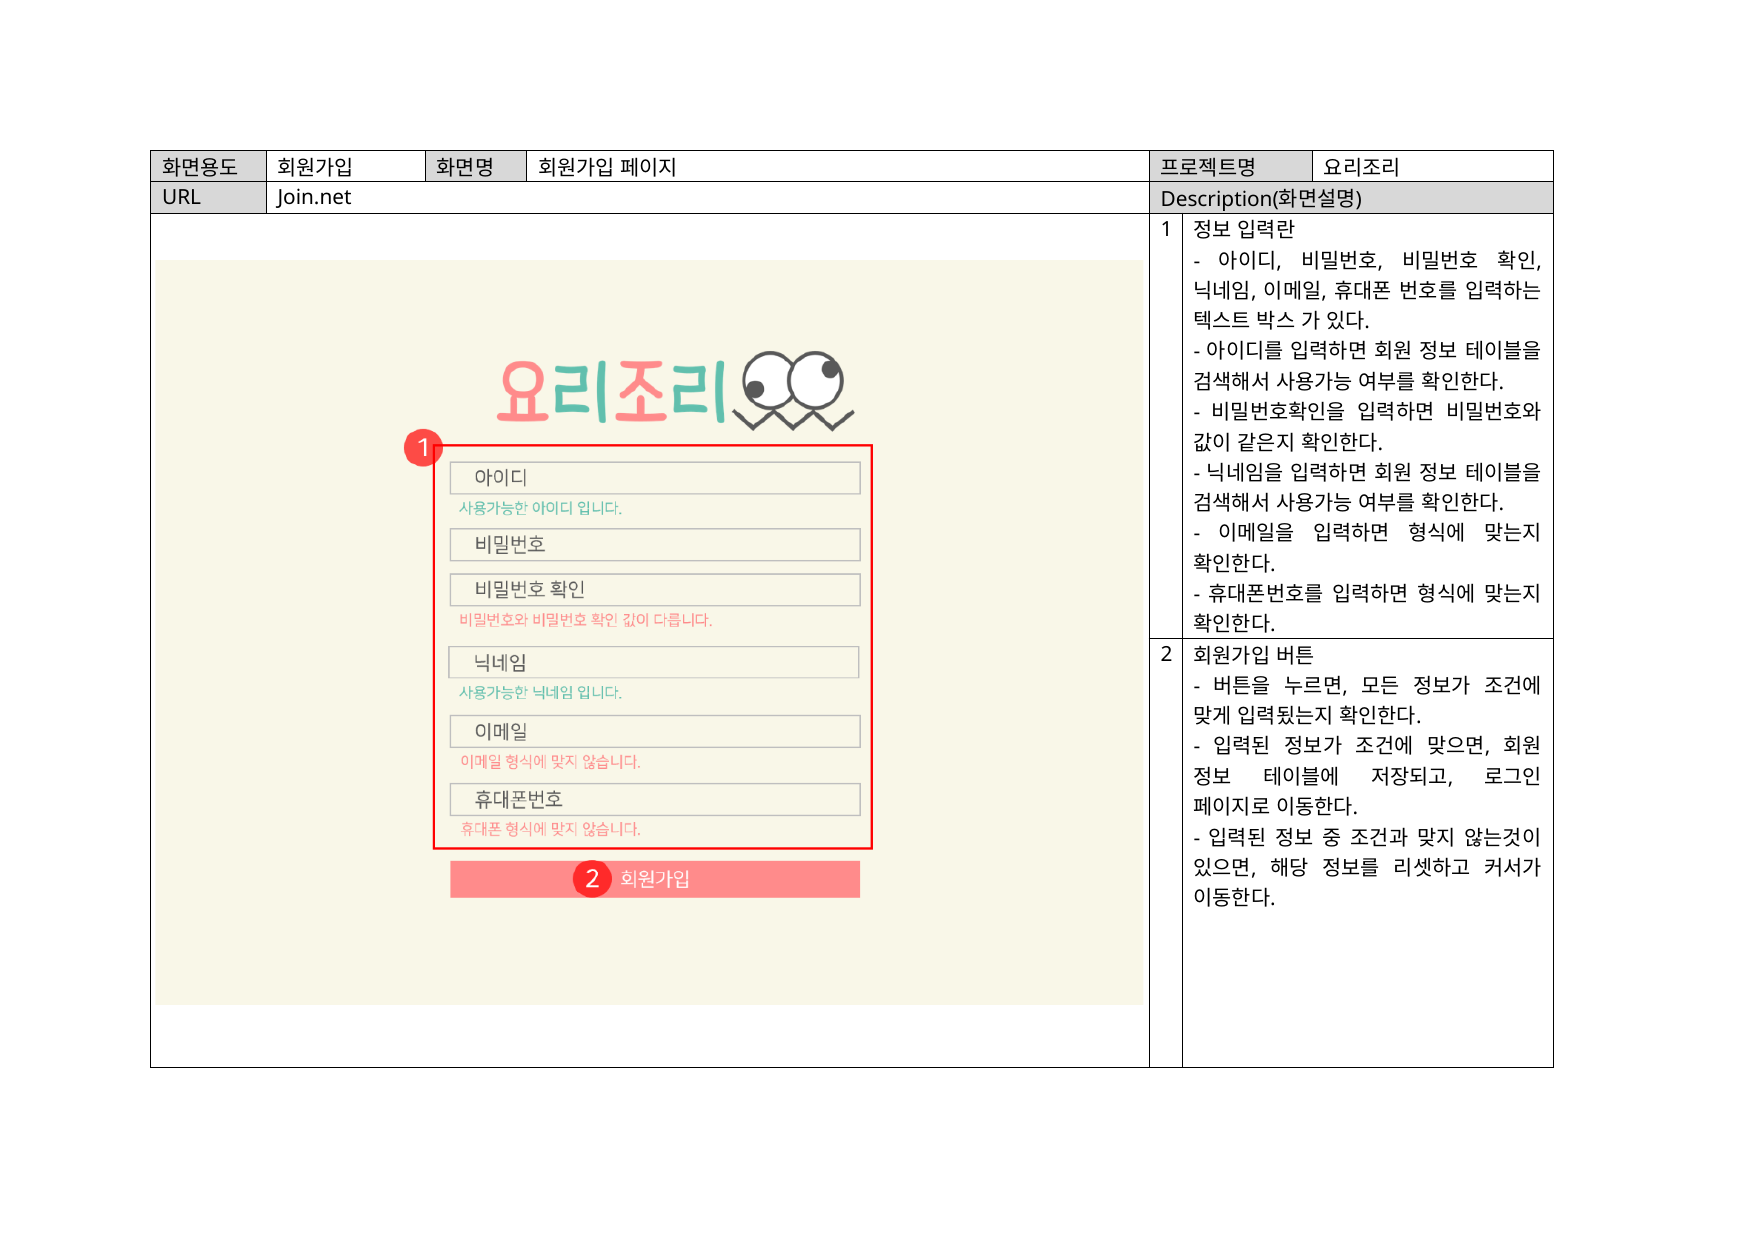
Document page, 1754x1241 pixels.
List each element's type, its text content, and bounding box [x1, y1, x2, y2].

table_header 회원가입 [267, 151, 425, 181]
table_cell 1 [1150, 214, 1182, 638]
table_header 요리조리 [1313, 151, 1553, 181]
table_cell [151, 214, 1149, 1067]
picture [155, 260, 1144, 1005]
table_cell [1183, 639, 1553, 1067]
table_header 화면용도 [151, 151, 266, 181]
table_header 프로젝트명 [1150, 151, 1312, 181]
table_cell URL [151, 182, 266, 213]
table_header 회원가입 페이지 [527, 151, 1149, 181]
table_cell Join.net [267, 182, 1149, 213]
table_cell 정보 입력란 - 아이디, 비밀번호, 비밀번호 확인, 닉네임, 이메일, 휴대폰 번호를 입력하는 텍스트 박스 가 있다. - 아이디를 입력하면 회원 정보 테이블을 검색해서 사용가능 여부를 확인한다. - 비밀번호확인을 입력하면 비밀번호와 값이 같은지 확인한다. - 닉네임을 입력하면 회원 정보 테이블을 검색해서 사용가능 여부를 확인한다. - 이메일을 입력하면 형식에 맞는지 확인한다. - 휴대폰번호를 입력하면 형식에 맞는지 확인한다. [1183, 214, 1553, 638]
table_cell Description(화면설명) [1150, 182, 1553, 213]
table_header 화면명 [426, 151, 526, 181]
table_cell 2 [1150, 639, 1182, 1067]
